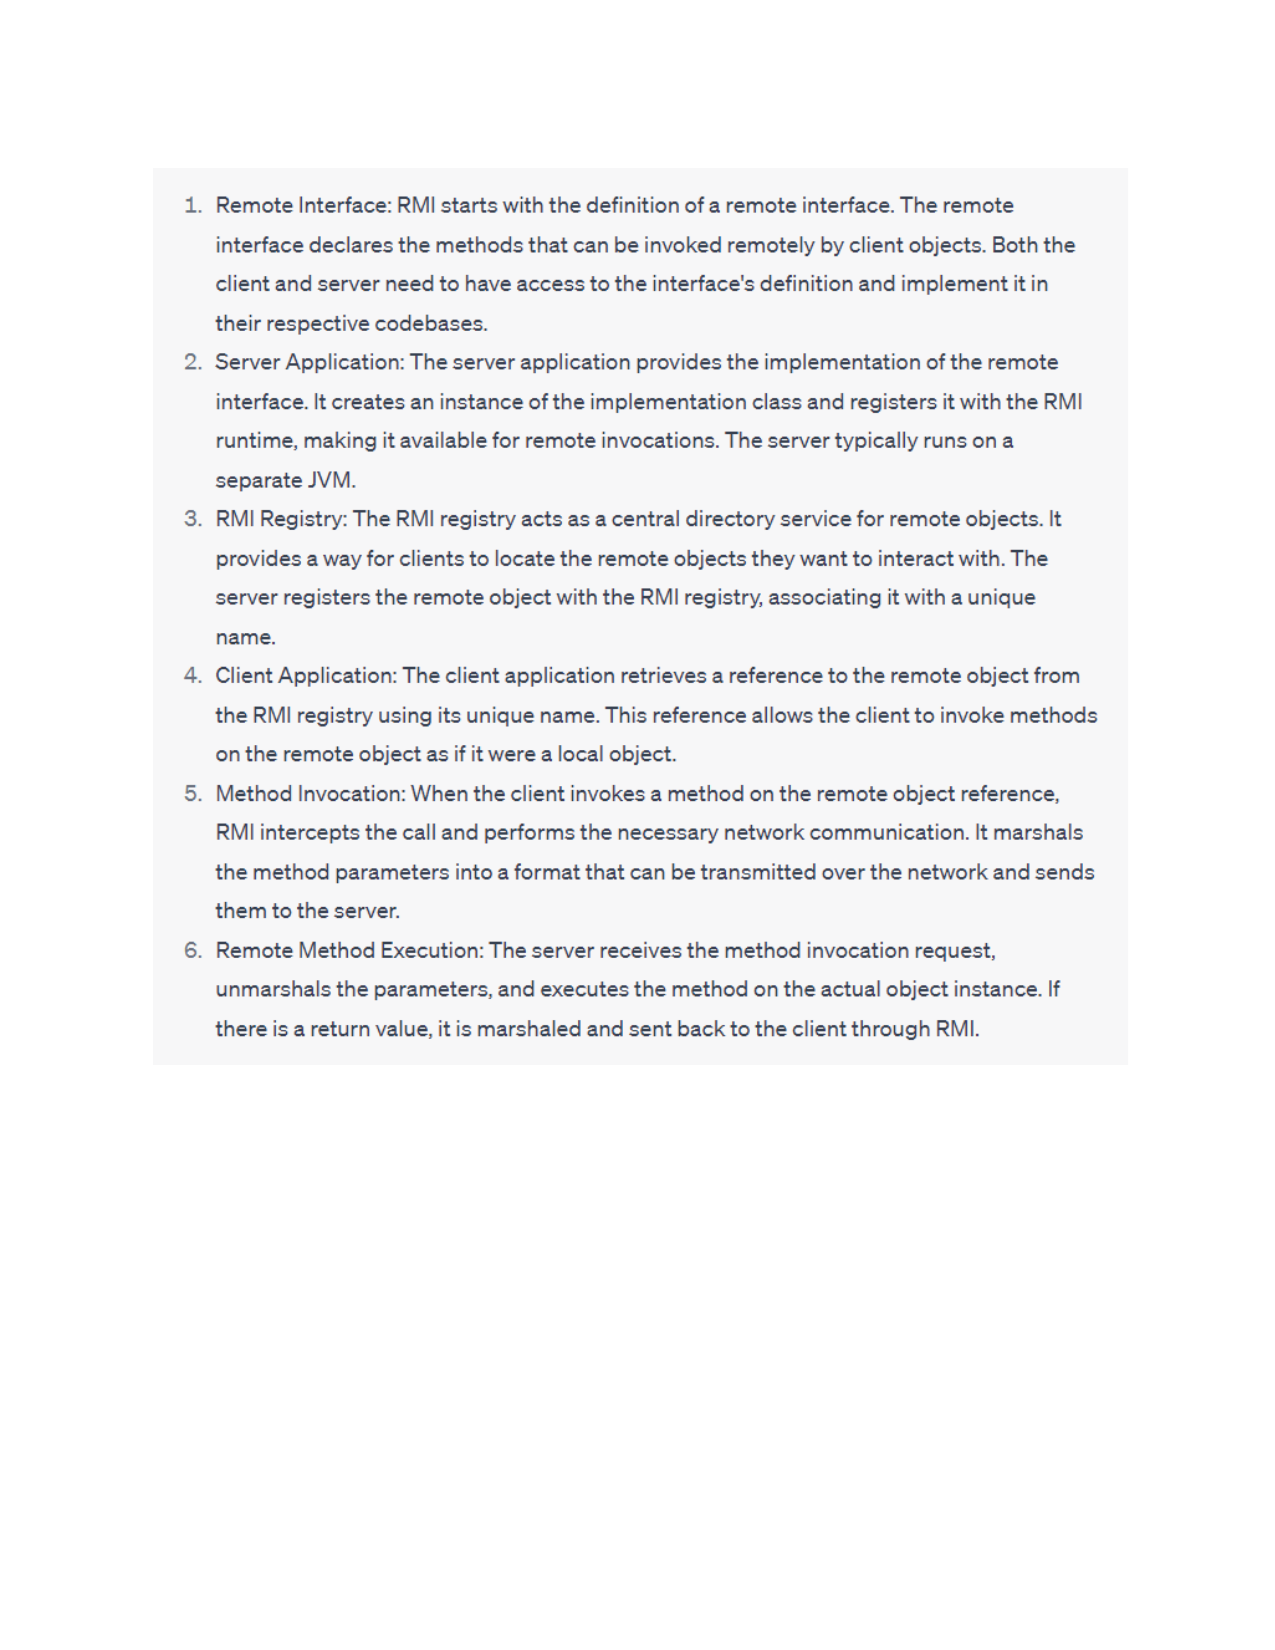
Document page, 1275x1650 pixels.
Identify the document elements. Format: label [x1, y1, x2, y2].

picture [153, 168, 1129, 1065]
